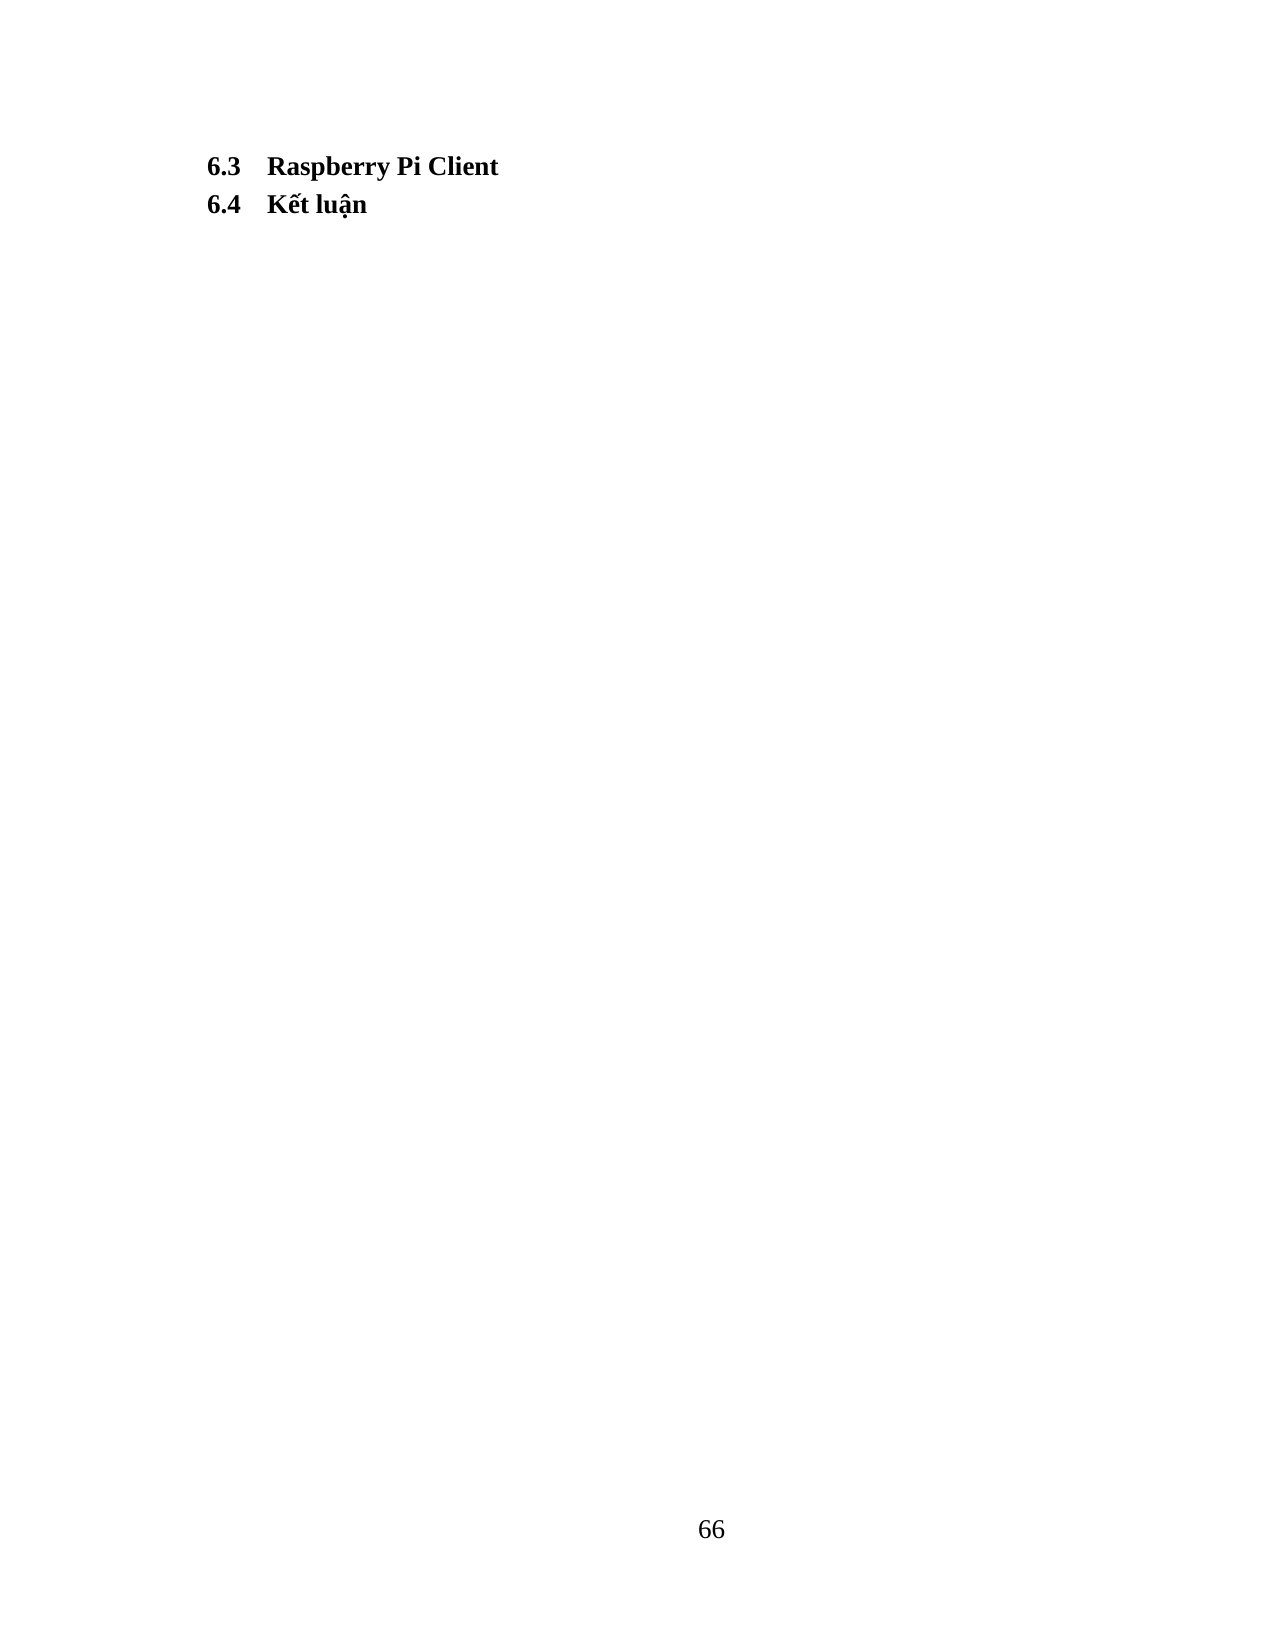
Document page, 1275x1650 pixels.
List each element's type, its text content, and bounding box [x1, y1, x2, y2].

subtitle Kết luận [207, 188, 1157, 219]
subtitle Raspberry Pi Client [207, 150, 1157, 181]
